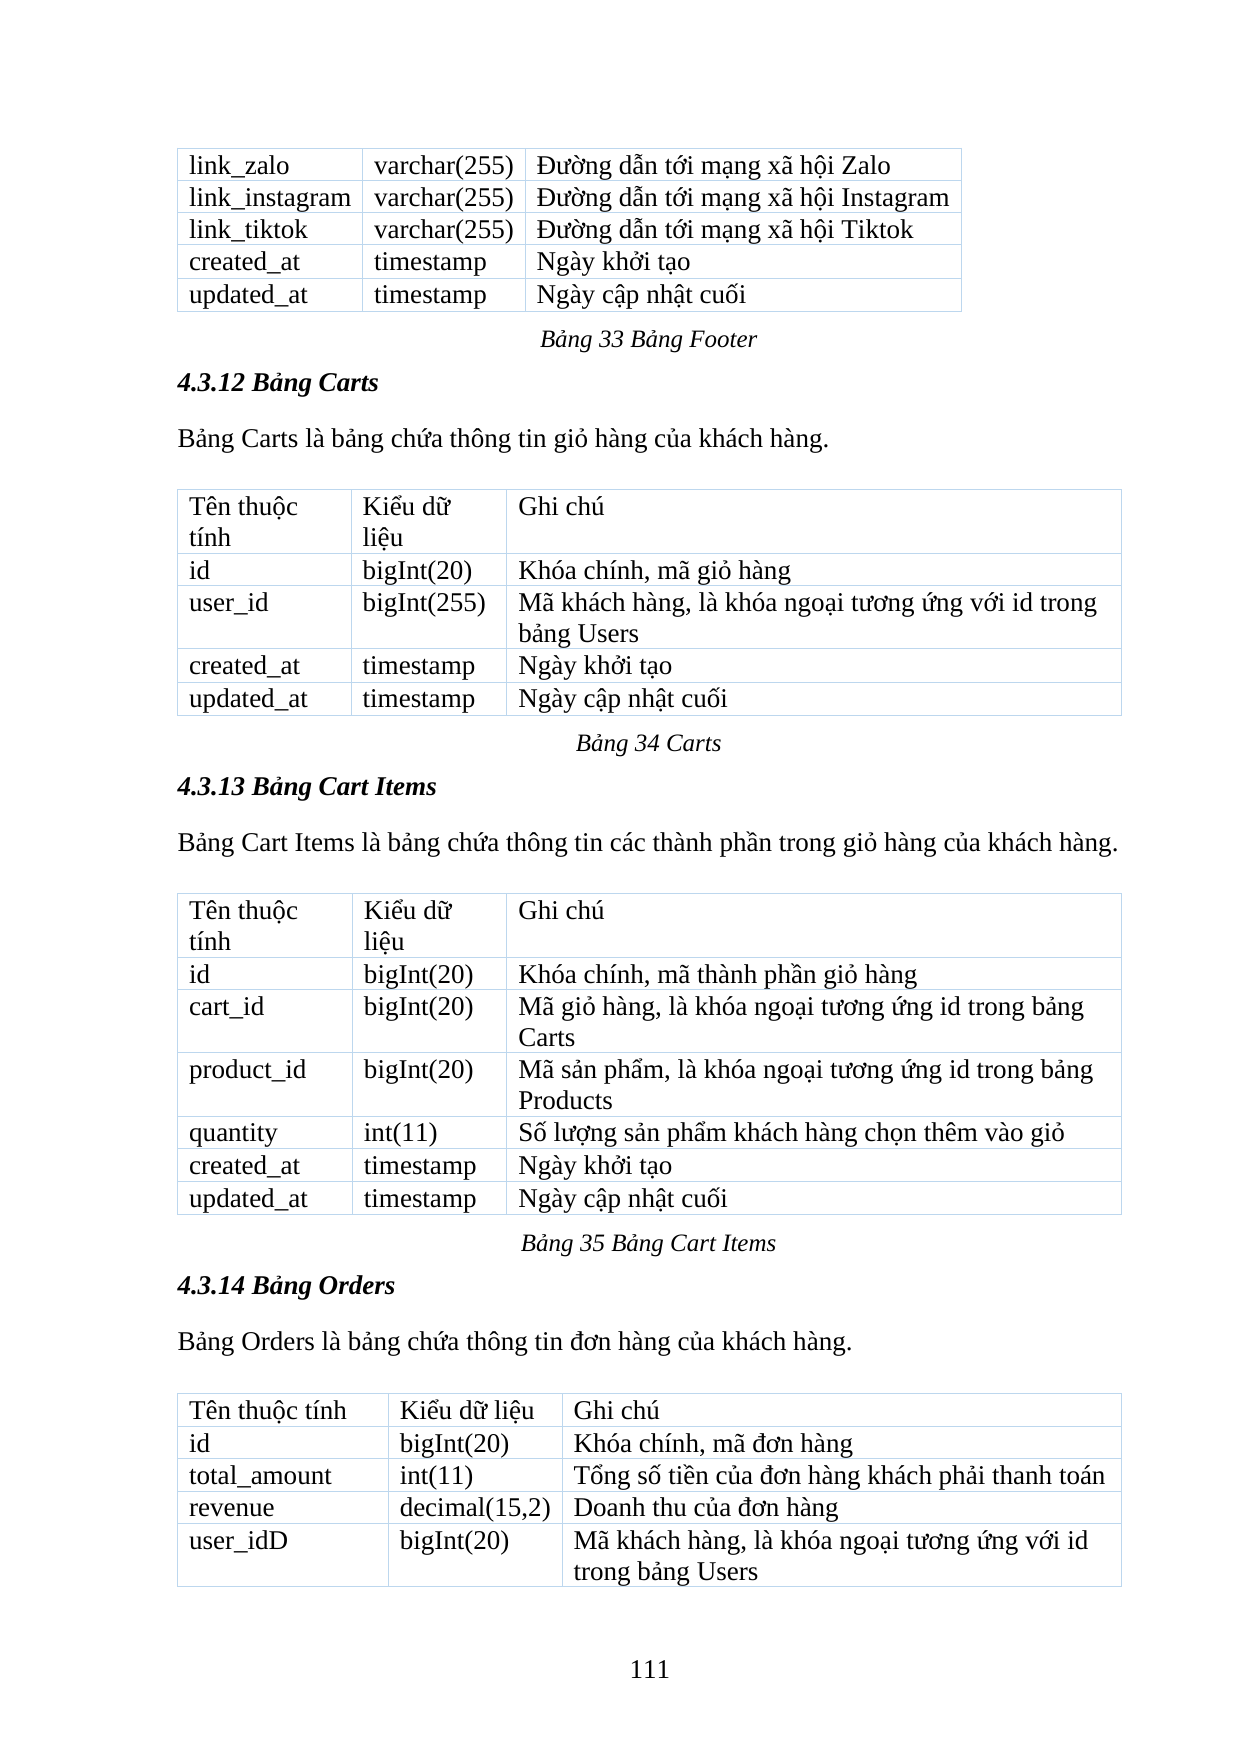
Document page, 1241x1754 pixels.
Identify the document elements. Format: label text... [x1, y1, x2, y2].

subtitle Bảng Orders [177, 1269, 1122, 1300]
table_cell updated_at [178, 279, 362, 311]
table_cell link_tiktok [178, 213, 362, 244]
table_header Tên thuộc tính [178, 1394, 388, 1426]
table_cell Tổng số tiền của đơn hàng khách phải thanh toán [563, 1459, 1121, 1491]
text Bảng 34 Carts [177, 728, 1122, 757]
table_cell product_id [178, 1053, 352, 1116]
table_cell bigInt(20) [389, 1524, 562, 1586]
table_cell bigInt(20) [353, 990, 506, 1052]
table_cell Số lượng sản phẩm khách hàng chọn thêm vào giỏ [507, 1117, 1121, 1148]
table_cell Khóa chính, mã thành phần giỏ hàng [507, 958, 1121, 989]
text Bảng Carts là bảng chứa thông tin giỏ hàng của khách hàng. [177, 422, 1122, 453]
text Bảng 35 Bảng Cart Items [177, 1228, 1122, 1257]
table_header Kiểu dữ liệu [352, 490, 506, 553]
table_cell link_zalo [178, 149, 362, 180]
table_cell bigInt(20) [389, 1427, 562, 1458]
text Bảng Cart Items là bảng chứa thông tin các thành phần trong giỏ hàng của khách hàng. [177, 826, 1122, 857]
table_header Ghi chú [507, 894, 1121, 957]
table_cell timestamp [353, 1149, 506, 1181]
table_cell Doanh thu của đơn hàng [563, 1492, 1121, 1523]
table_cell int(11) [353, 1117, 506, 1148]
table_cell id [178, 554, 351, 585]
table_cell Ngày cập nhật cuối [526, 279, 961, 311]
table_cell updated_at [178, 683, 351, 715]
table_cell id [178, 1427, 388, 1458]
table_cell created_at [178, 649, 351, 682]
table_cell bigInt(255) [352, 586, 506, 648]
table_cell Ngày khởi tạo [507, 649, 1121, 682]
table_cell varchar(255) [363, 213, 525, 244]
text Bảng 33 Bảng Footer [177, 324, 1122, 353]
table_cell Khóa chính, mã giỏ hàng [507, 554, 1121, 585]
table_cell created_at [178, 1149, 352, 1181]
table_header Tên thuộc tính [178, 490, 351, 553]
table_cell Mã giỏ hàng, là khóa ngoại tương ứng id trong bảng Carts [507, 990, 1121, 1052]
table_cell Ngày khởi tạo [526, 245, 961, 278]
table_cell created_at [178, 245, 362, 278]
table_cell timestamp [363, 245, 525, 278]
table_cell revenue [178, 1492, 388, 1523]
table_cell Ngày cập nhật cuối [507, 1182, 1121, 1214]
table_cell int(11) [389, 1459, 562, 1491]
table_cell varchar(255) [363, 149, 525, 180]
table_cell bigInt(20) [353, 1053, 506, 1116]
text Bảng Orders là bảng chứa thông tin đơn hàng của khách hàng. [177, 1325, 1122, 1356]
table_header Tên thuộc tính [178, 894, 352, 957]
table_cell decimal(15,2) [389, 1492, 562, 1523]
subtitle Bảng Cart Items [177, 770, 1122, 801]
table_cell Khóa chính, mã đơn hàng [563, 1427, 1121, 1458]
table_cell total_amount [178, 1459, 388, 1491]
table_header Kiểu dữ liệu [389, 1394, 562, 1426]
table_cell updated_at [178, 1182, 352, 1214]
subtitle Bảng Carts [177, 366, 1122, 397]
table_cell user_idD [178, 1524, 388, 1586]
table_cell bigInt(20) [353, 958, 506, 989]
table_cell Mã sản phẩm, là khóa ngoại tương ứng id trong bảng Products [507, 1053, 1121, 1116]
table_cell varchar(255) [363, 181, 525, 212]
table_cell link_instagram [178, 181, 362, 212]
table_cell Đường dẫn tới mạng xã hội Instagram [526, 181, 961, 212]
table_header Ghi chú [507, 490, 1121, 553]
table_header Kiểu dữ liệu [353, 894, 506, 957]
table_cell id [178, 958, 352, 989]
table_cell Ngày khởi tạo [507, 1149, 1121, 1181]
table_cell timestamp [352, 683, 506, 715]
table_cell Ngày cập nhật cuối [507, 683, 1121, 715]
table_cell timestamp [352, 649, 506, 682]
table_cell timestamp [353, 1182, 506, 1214]
table_cell quantity [178, 1117, 352, 1148]
table_header Ghi chú [563, 1394, 1121, 1426]
table_cell timestamp [363, 279, 525, 311]
table_cell Mã khách hàng, là khóa ngoại tương ứng với id trong bảng Users [563, 1524, 1121, 1586]
table_cell user_id [178, 586, 351, 648]
table_cell cart_id [178, 990, 352, 1052]
table_cell bigInt(20) [352, 554, 506, 585]
table_cell Đường dẫn tới mạng xã hội Tiktok [526, 213, 961, 244]
table_cell Mã khách hàng, là khóa ngoại tương ứng với id trong bảng Users [507, 586, 1121, 648]
table_cell Đường dẫn tới mạng xã hội Zalo [526, 149, 961, 180]
